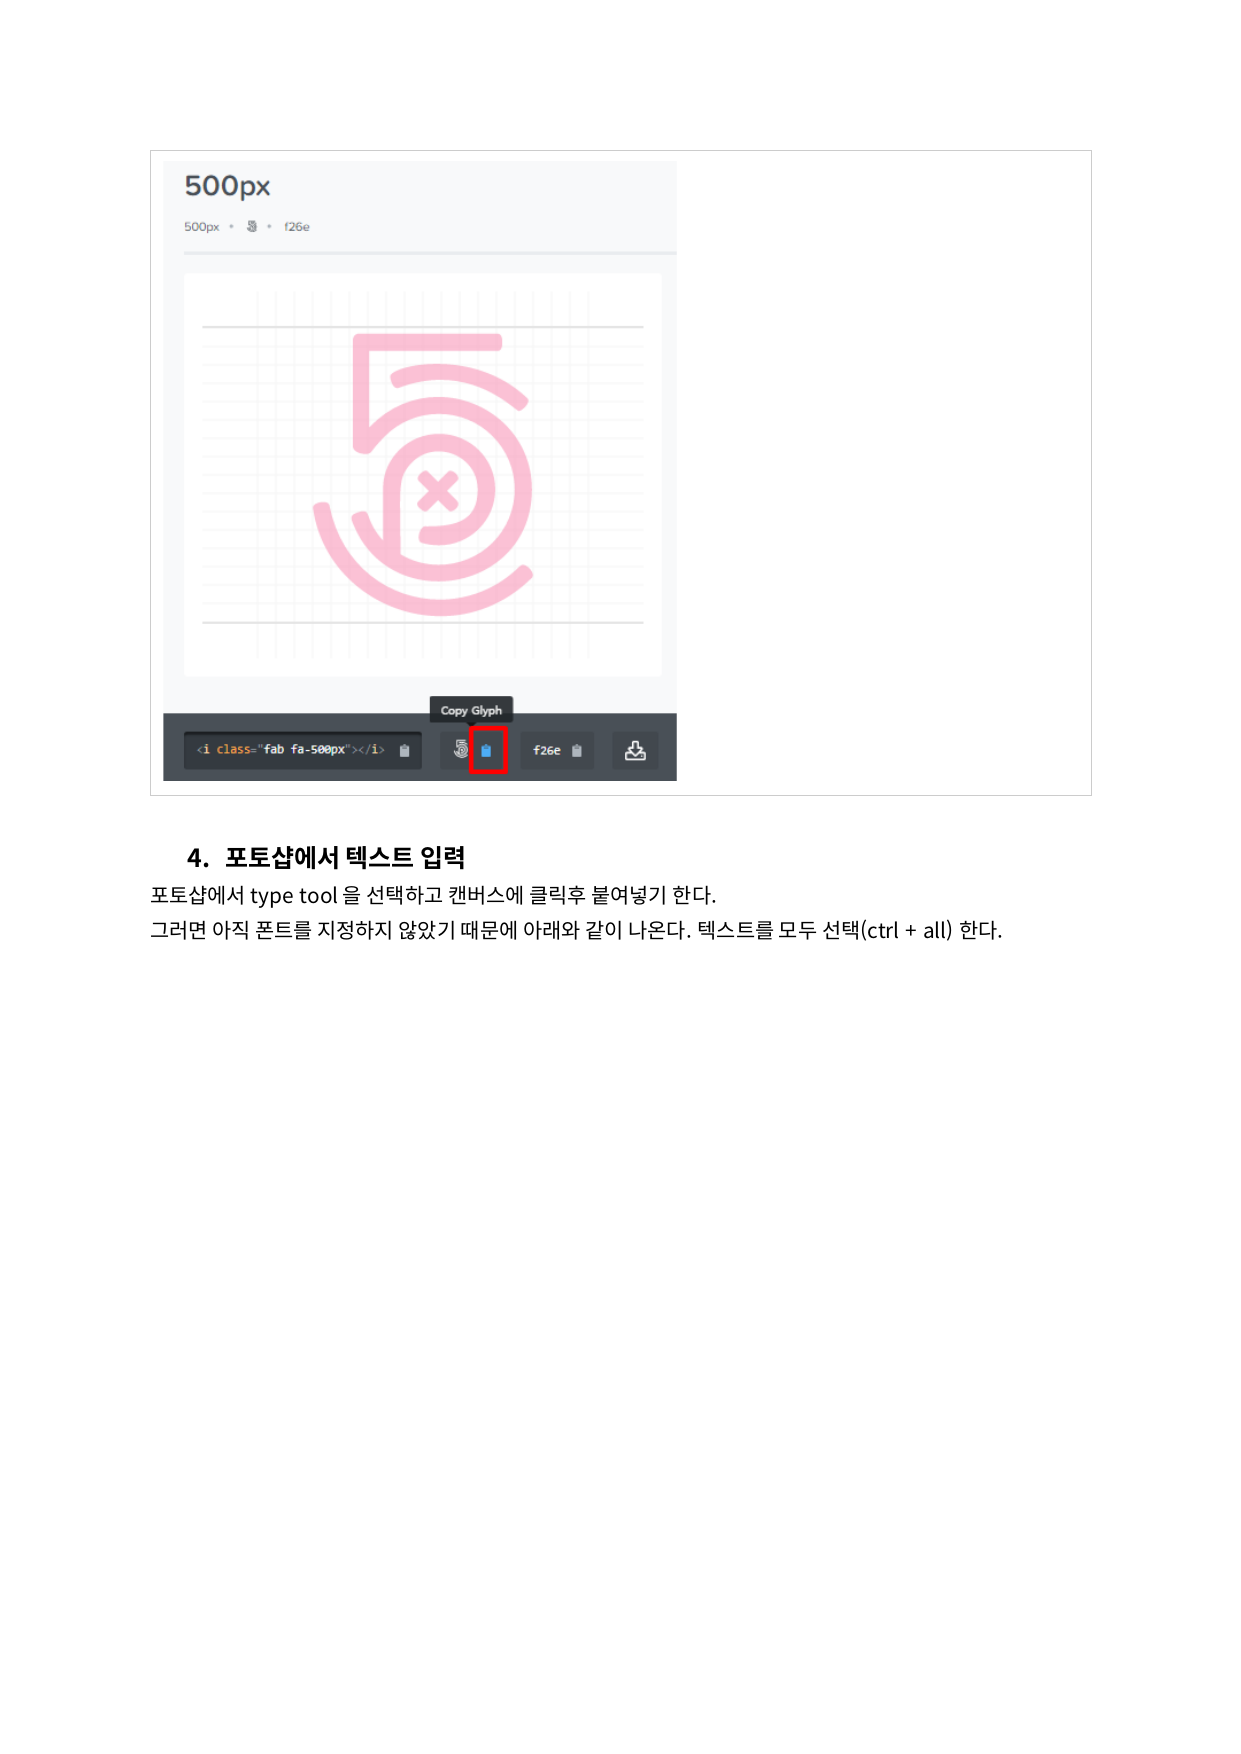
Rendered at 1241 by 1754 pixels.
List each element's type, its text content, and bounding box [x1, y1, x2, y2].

text 포토샵에서 type tool을 선택하고 캔버스에 클릭후 붙여넣기 한다. [150, 880, 1090, 910]
list 포토샵에서 텍스트 입력 [187, 838, 1090, 874]
text 그러면 아직 폰트를 지정하지 않았기 때문에 아래와 같이 나온다. 텍스트를 모두 선택(ctrl + all) 한다. [150, 914, 1090, 944]
picture [161, 161, 678, 781]
table_header [151, 151, 1091, 795]
